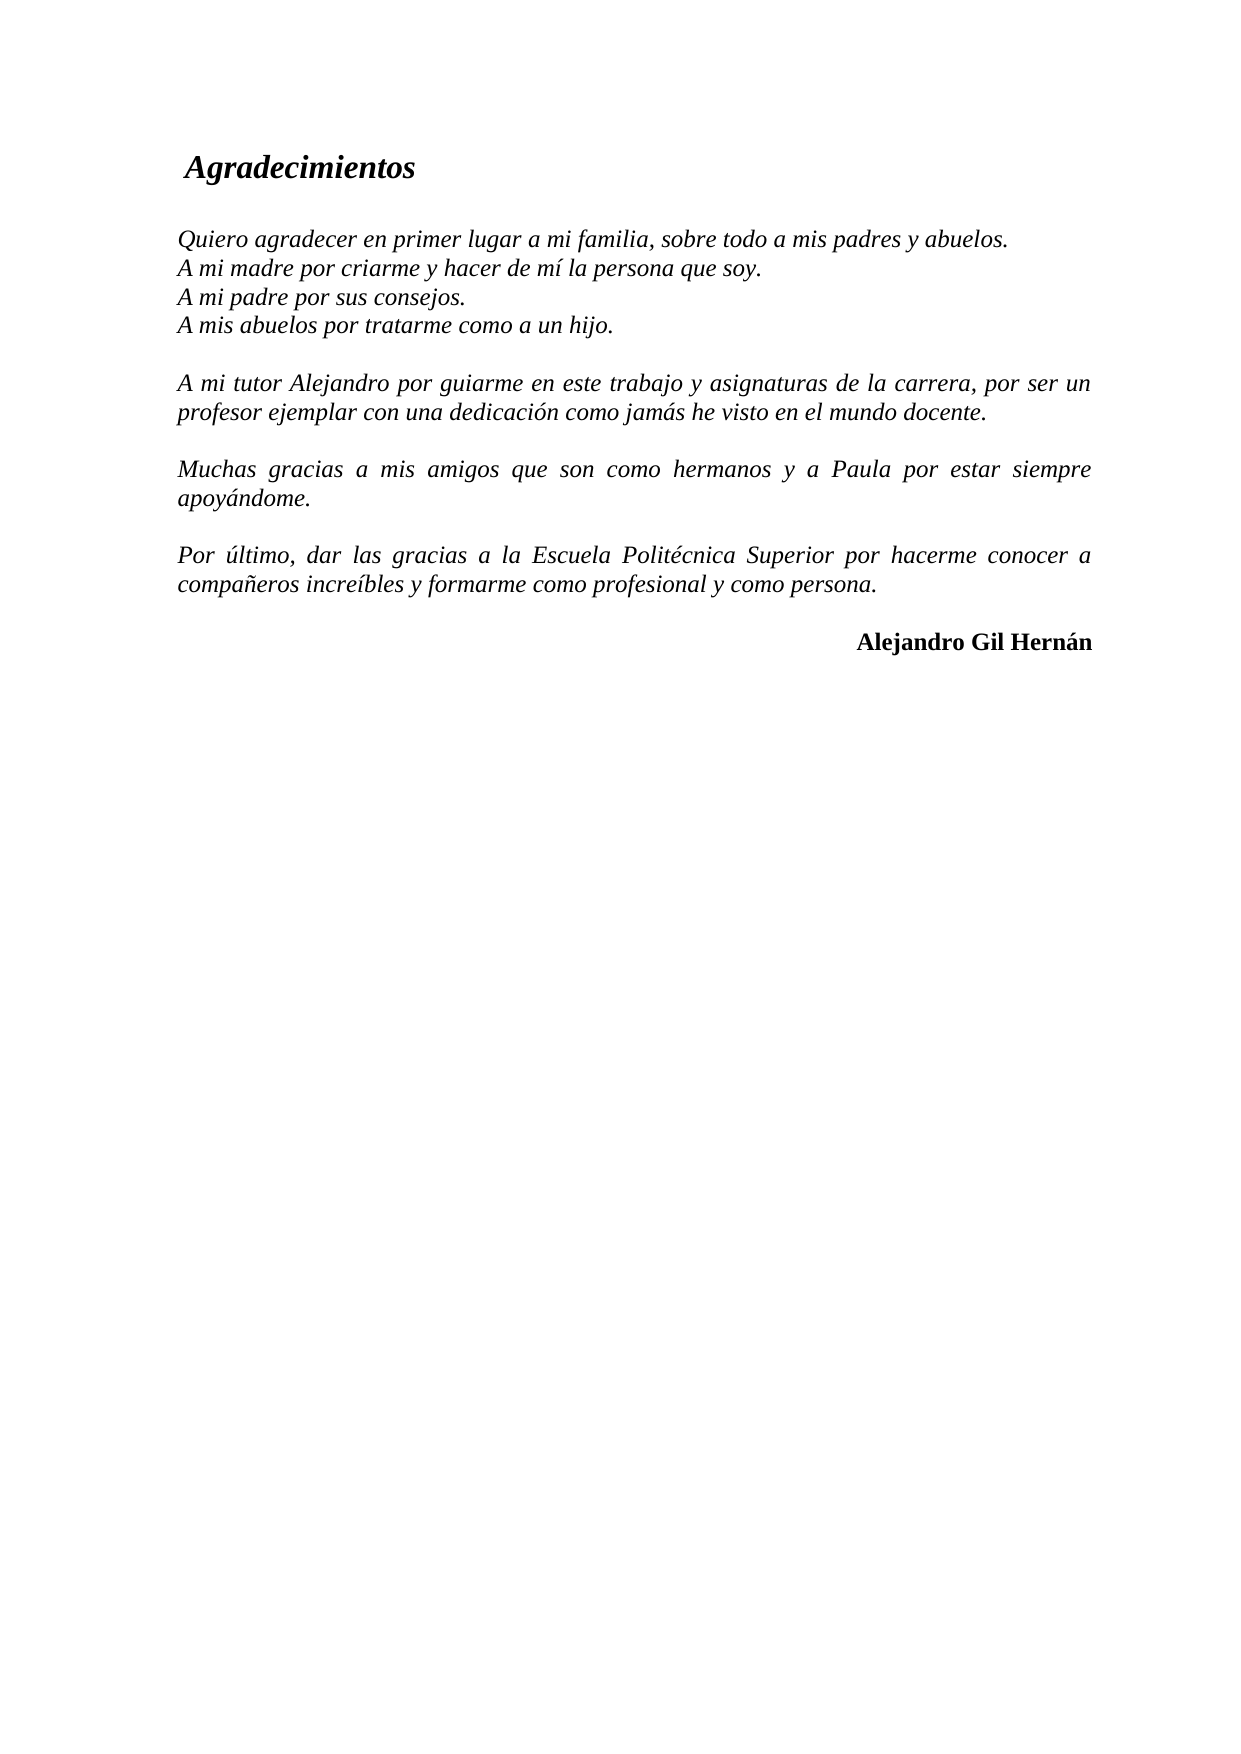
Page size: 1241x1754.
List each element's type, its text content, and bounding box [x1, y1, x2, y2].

text Quiero agradecer en primer lugar a mi familia, sobre todo a mis padres y abuelos. [177, 224, 1092, 253]
text A mi tutor Alejandro por guiarme en este trabajo y asignaturas de la carrera, por ser un profesor ejemplar con una dedicación como jamás he visto en el mundo docente. [177, 368, 1092, 426]
text A mi padre por sus consejos. [177, 282, 1092, 311]
text Alejandro Gil Hernán [177, 627, 1092, 656]
text Por último, dar las gracias a la Escuela Politécnica Superior por hacerme conocer a compañeros increíbles y formarme como profesional y como persona. [177, 541, 1092, 598]
text A mis abuelos por tratarme como a un hijo. [177, 311, 1092, 339]
text Agradecimientos [177, 148, 1092, 186]
text A mi madre por criarme y hacer de mí la persona que soy. [177, 253, 1092, 282]
text Muchas gracias a mis amigos que son como hermanos y a Paula por estar siempre apoyándome. [177, 454, 1092, 512]
